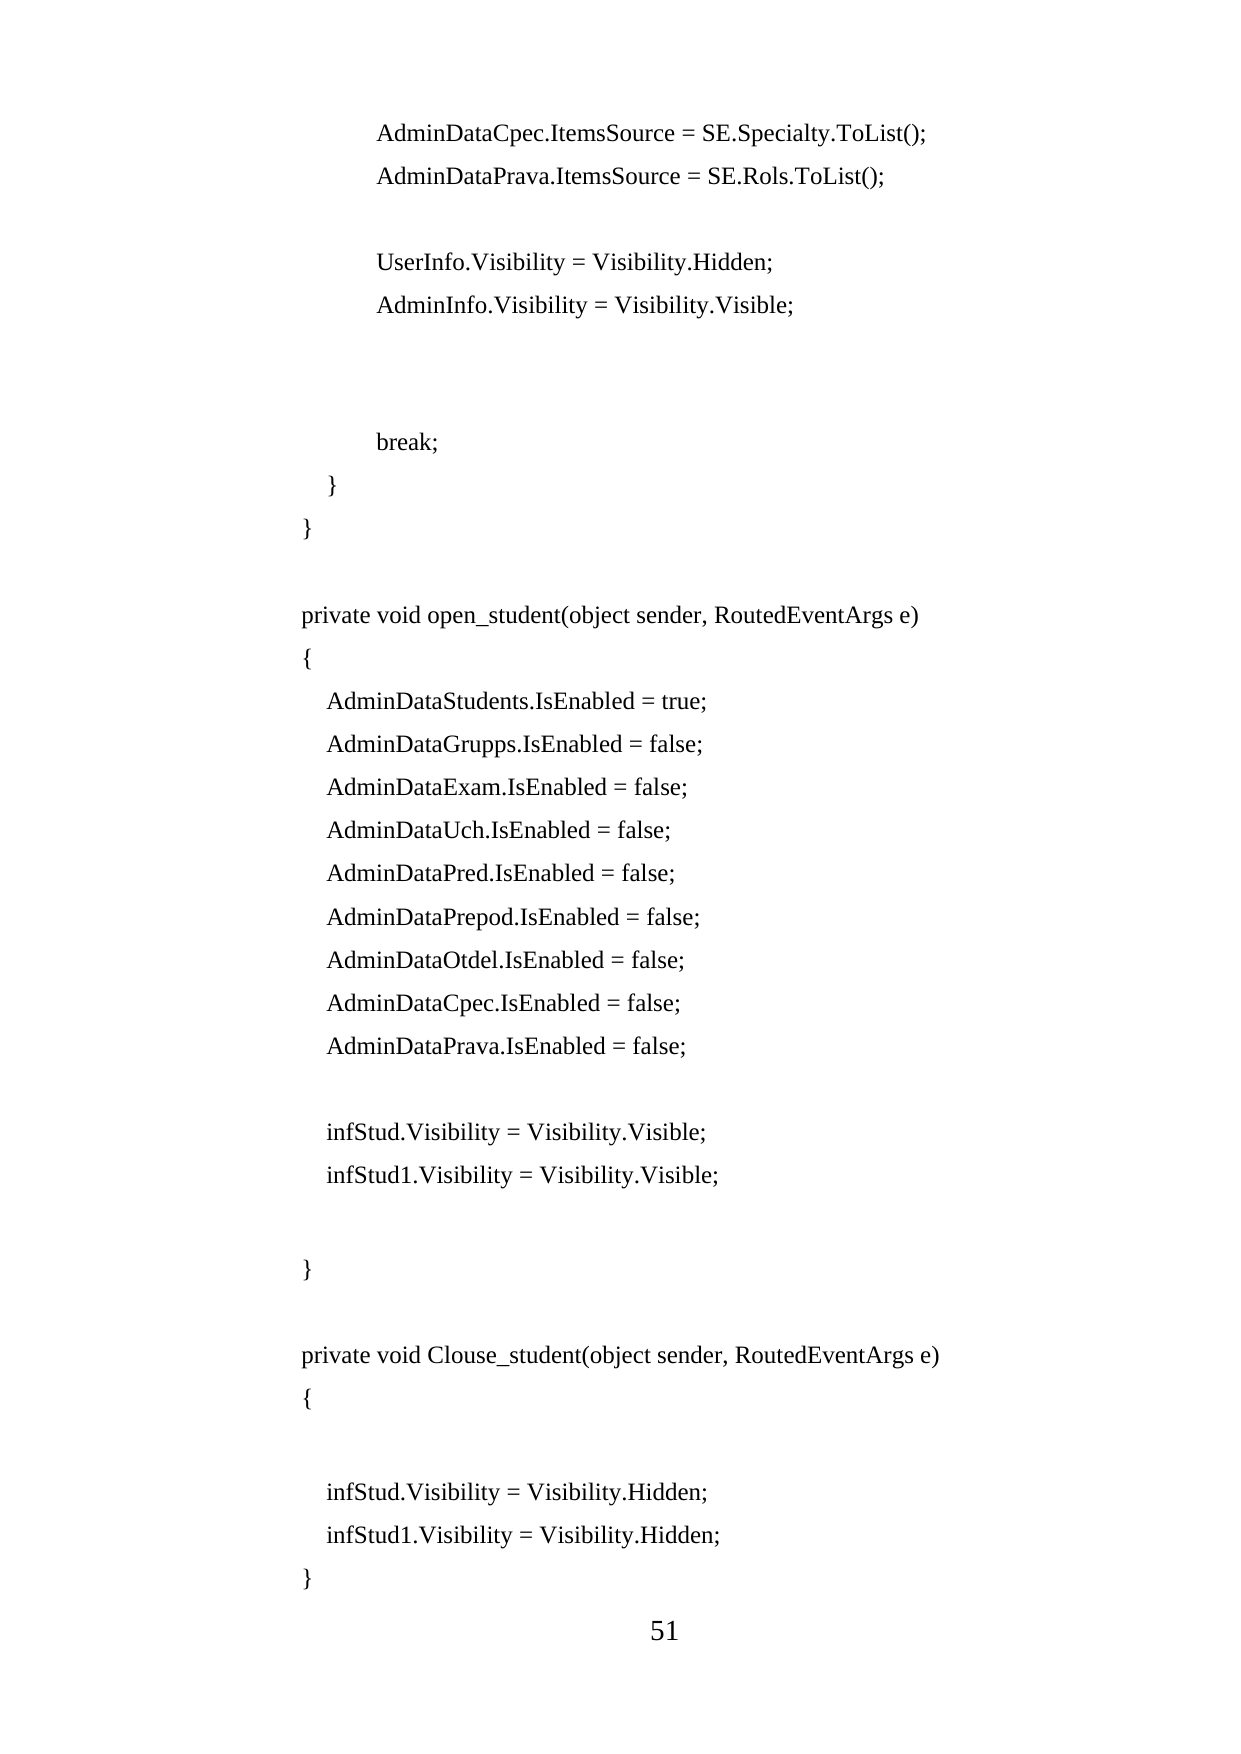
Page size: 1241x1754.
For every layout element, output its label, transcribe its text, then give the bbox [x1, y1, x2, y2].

text AdminDataPrepod.IsEnabled = false; [177, 902, 1152, 930]
text infStud1.Visibility = Visibility.Visible; [177, 1160, 1152, 1189]
text AdminDataCpec.ItemsSource = SE.Specialty.ToList(); [177, 118, 1152, 147]
text AdminDataExam.IsEnabled = false; [177, 772, 1152, 801]
text infStud1.Visibility = Visibility.Hidden; [177, 1520, 1152, 1548]
text AdminDataOtdel.IsEnabled = false; [177, 945, 1152, 973]
text private void Clouse_student(object sender, RoutedEventArgs e) [177, 1340, 1152, 1369]
text } [177, 470, 1152, 499]
text AdminDataUch.IsEnabled = false; [177, 815, 1152, 844]
text } [177, 513, 1152, 542]
text } [177, 1254, 1152, 1282]
text { [177, 643, 1152, 672]
text AdminDataPrava.ItemsSource = SE.Rols.ToList(); [177, 161, 1152, 190]
text AdminDataPrava.IsEnabled = false; [177, 1031, 1152, 1060]
text AdminDataGrupps.IsEnabled = false; [177, 729, 1152, 758]
text AdminDataCpec.IsEnabled = false; [177, 988, 1152, 1017]
text AdminDataStudents.IsEnabled = true; [177, 686, 1152, 715]
text infStud.Visibility = Visibility.Visible; [177, 1117, 1152, 1146]
text break; [177, 427, 1152, 456]
text } [177, 1563, 1152, 1592]
text private void open_student(object sender, RoutedEventArgs e) [177, 600, 1152, 628]
text infStud.Visibility = Visibility.Hidden; [177, 1477, 1152, 1505]
text AdminDataPred.IsEnabled = false; [177, 858, 1152, 887]
text { [177, 1383, 1152, 1412]
text UserInfo.Visibility = Visibility.Hidden; [177, 247, 1152, 276]
text AdminInfo.Visibility = Visibility.Visible; [177, 291, 1152, 319]
